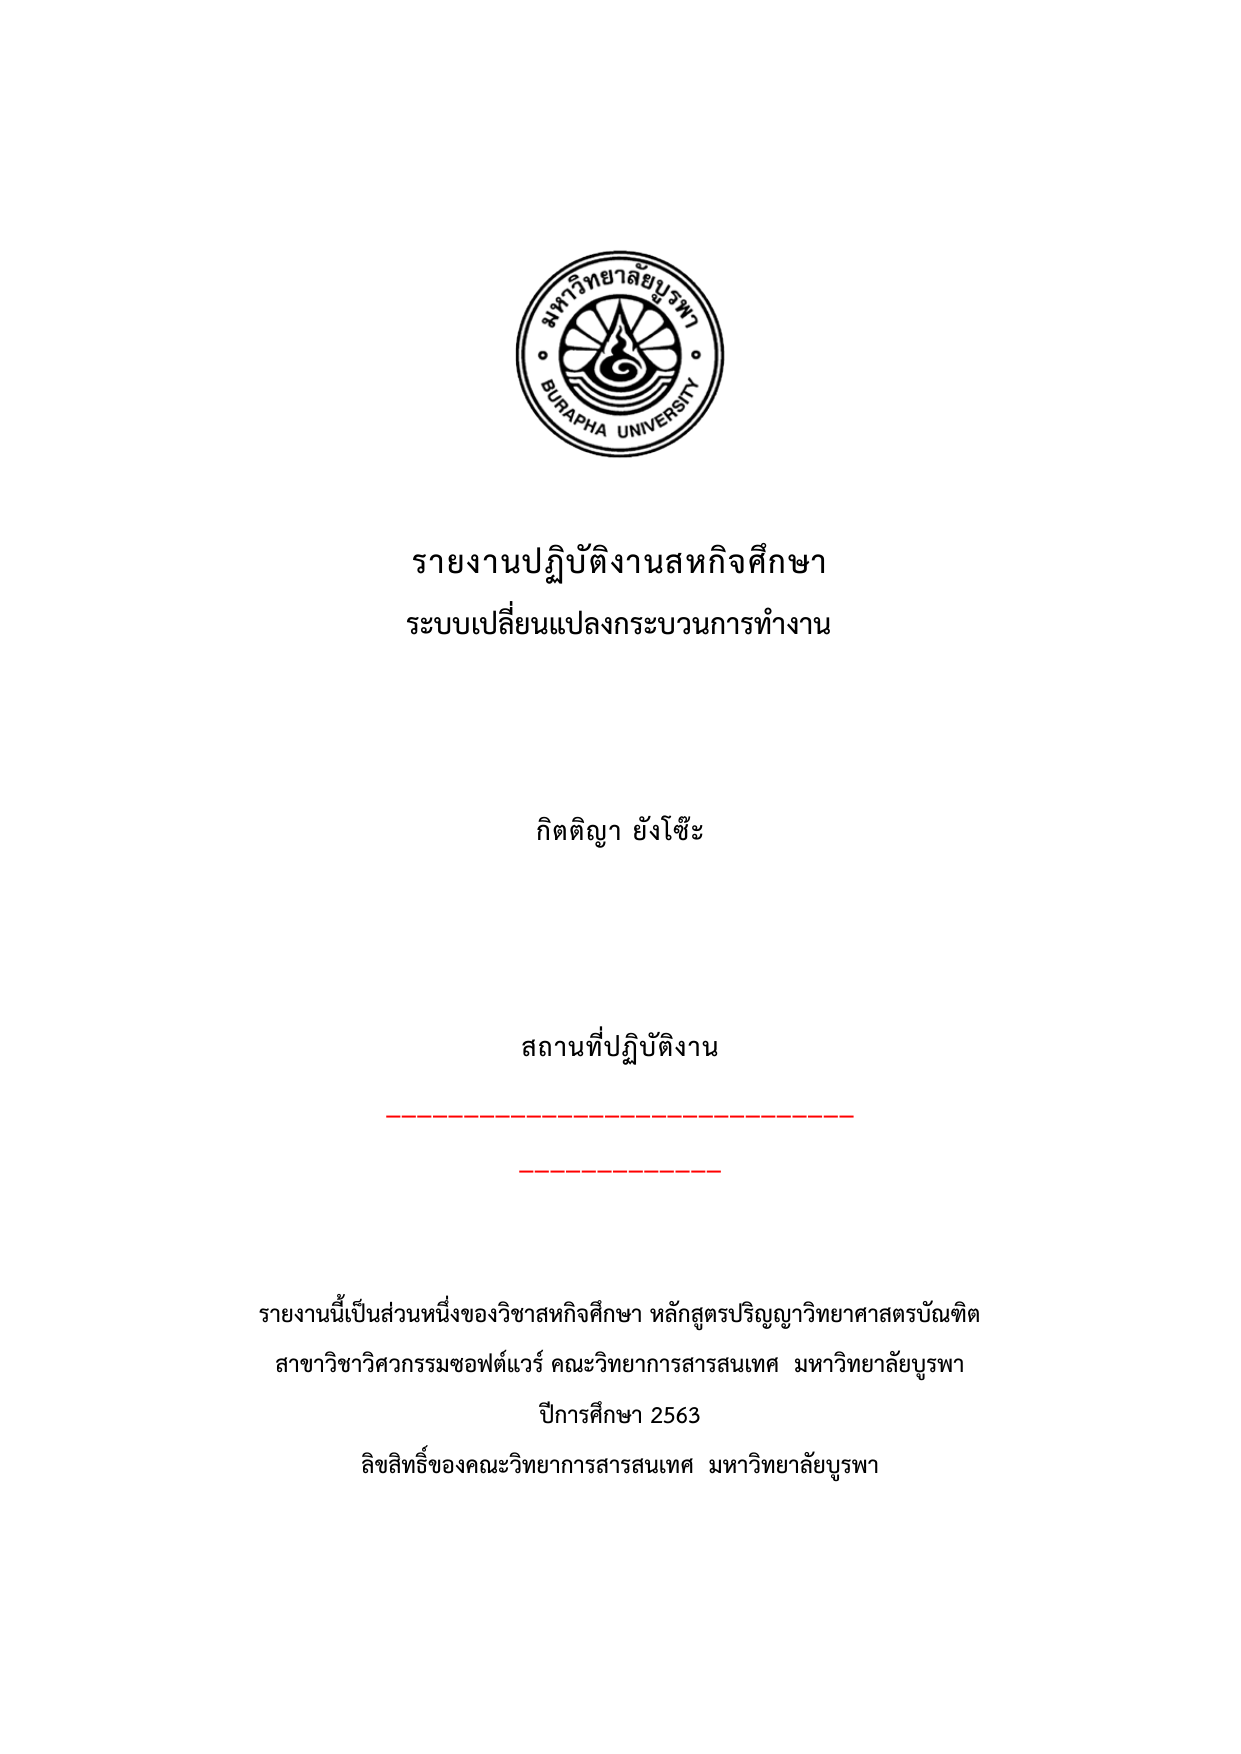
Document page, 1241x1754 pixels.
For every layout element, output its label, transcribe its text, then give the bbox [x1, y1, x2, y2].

text ลิขสิทธิ์ของคณะวิทยาการสารสนเทศ มหาวิทยาลัยบูรพา [225, 1444, 1015, 1482]
subtitle กิตติญา ยังโซ๊ะ [225, 808, 1015, 850]
picture [515, 237, 725, 471]
text ระบบเปลี่ยนแปลงกระบวนการทำงาน [206, 598, 1031, 645]
subtitle _____________ [225, 1133, 1015, 1176]
subtitle ______________________________ [225, 1078, 1015, 1121]
subtitle สถานที่ปฏิบัติงาน [225, 1023, 1015, 1066]
text สาขาวิชาวิศวกรรมซอฟต์แวร์ คณะวิทยาการสารสนเทศ มหาวิทยาลัยบูรพา [225, 1343, 1015, 1381]
text รายงานนี้เป็นส่วนหนึ่งของวิชาสหกิจศึกษา หลักสูตรปริญญาวิทยาศาสตรบัณฑิต [225, 1293, 1015, 1331]
title รายงานปฏิบัติงานสหกิจศึกษา [225, 533, 1015, 585]
text ปีการศึกษา 2563 [225, 1394, 1015, 1431]
